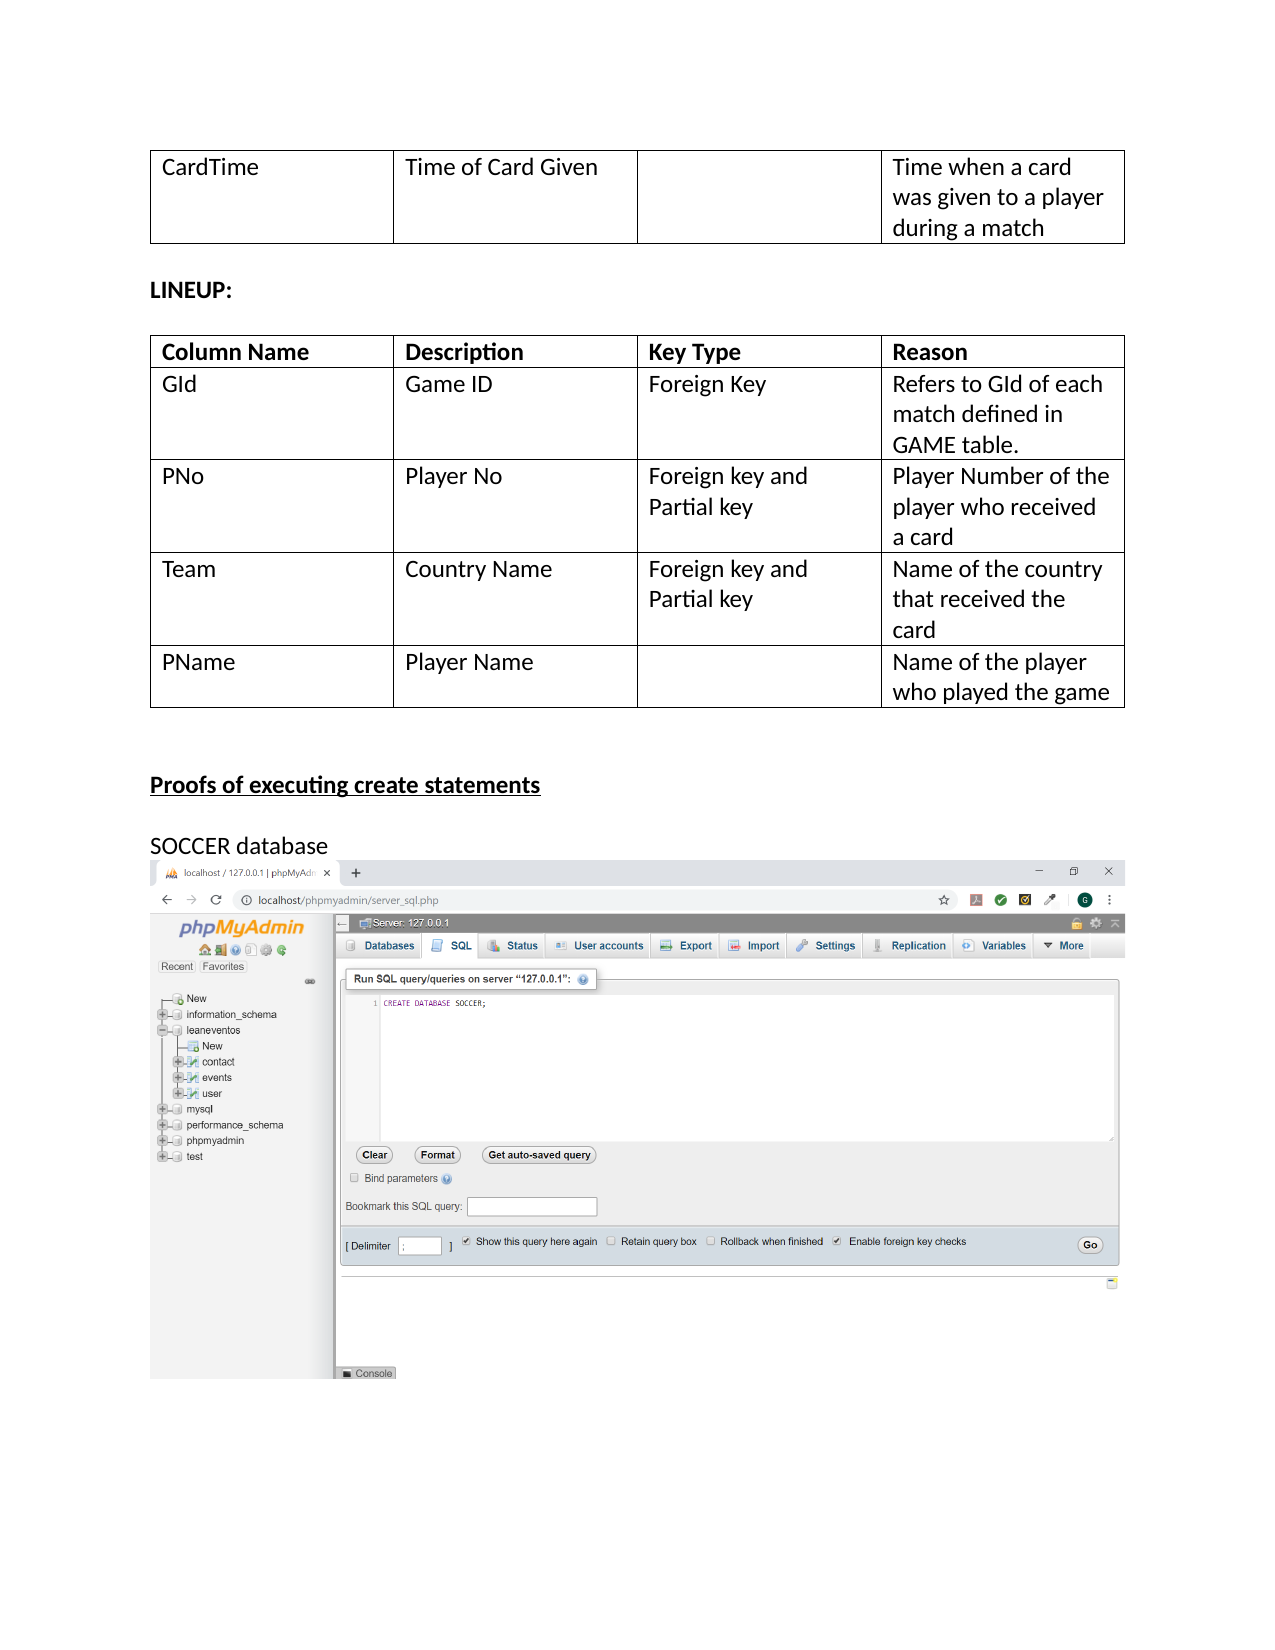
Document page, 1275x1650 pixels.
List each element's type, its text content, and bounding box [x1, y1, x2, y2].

table_cell Player Number of the player who received a card [882, 460, 1124, 552]
table_cell [638, 151, 881, 243]
picture [150, 860, 1125, 1379]
table_cell Time of Card Given [394, 151, 637, 243]
table_header Description [394, 336, 637, 367]
table_cell Country Name [394, 553, 637, 644]
table_header Reason [882, 336, 1124, 367]
table_cell Game ID [394, 368, 637, 459]
text Proofs of executing create statements [150, 769, 1125, 799]
table_header Key Type [638, 336, 881, 367]
table_cell PName [151, 646, 393, 707]
table_cell CardTime [151, 151, 393, 243]
table_cell Time when a card was given to a player during a match [882, 151, 1124, 243]
table_cell Foreign key and Partial key [638, 553, 881, 644]
table_cell Player Name [394, 646, 637, 707]
table_cell Foreign Key [638, 368, 881, 459]
table_cell Name of the player who played the game [882, 646, 1124, 707]
table_cell GId [151, 368, 393, 459]
table_cell Name of the country that received the card [882, 553, 1124, 644]
table_header Column Name [151, 336, 393, 367]
text LINEUP: [150, 274, 1125, 305]
table_cell Team [151, 553, 393, 644]
table_cell Refers to GId of each match defined in GAME table. [882, 368, 1124, 459]
table_cell [638, 646, 881, 707]
text SOCCER database [150, 830, 1125, 860]
table_cell PNo [151, 460, 393, 552]
table_cell Player No [394, 460, 637, 552]
table_cell Foreign key and Partial key [638, 460, 881, 552]
